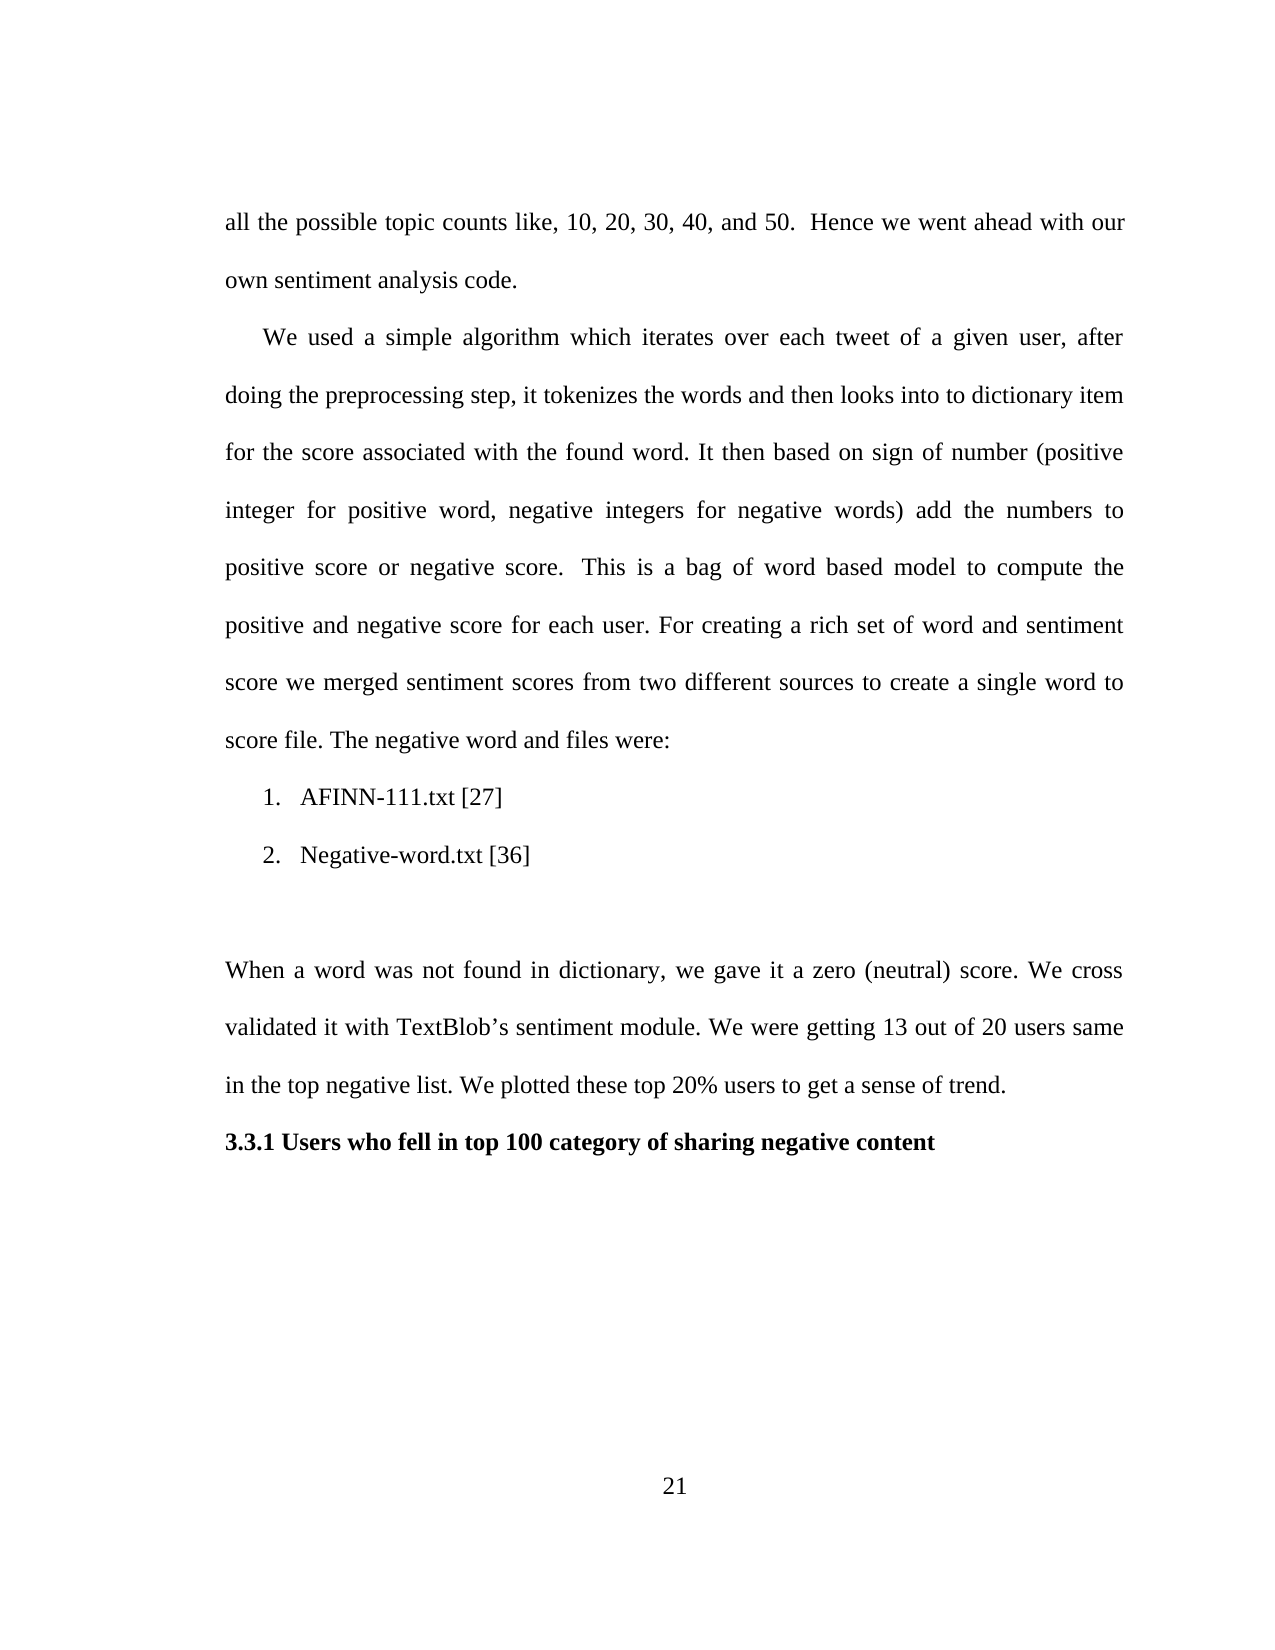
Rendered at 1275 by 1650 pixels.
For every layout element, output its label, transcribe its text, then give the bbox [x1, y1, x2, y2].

text When a word was not found in dictionary, we gave it a zero (neutral) score. We cross validated it with TextBlob’s sentiment module. We were getting 13 out of 20 users same in the top negative list. We plotted these top 20% users to get a sense of trend. [225, 955, 1125, 1099]
list AFINN-111.txt [27] [262, 782, 1125, 811]
text 3.3.1 Users who fell in top 100 category of sharing negative content [225, 1127, 1125, 1156]
text We used a simple algorithm which iterates over each tweet of a given user, after doing the preprocessing step, it tokenizes the words and then looks into to dictionary item for the score associated with the found word. It then based on sign of number (positive integer for positive word, negative integers for negative words) add the numbers to positive score or negative score. This is a bag of word based model to compute the positive and negative score for each user. For creating a rich set of word and sentiment score we merged sentiment scores from two different sources to create a single word to score file. The negative word and files were: [225, 322, 1125, 754]
list Negative-word.txt [36] [262, 840, 1125, 869]
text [225, 207, 1125, 294]
